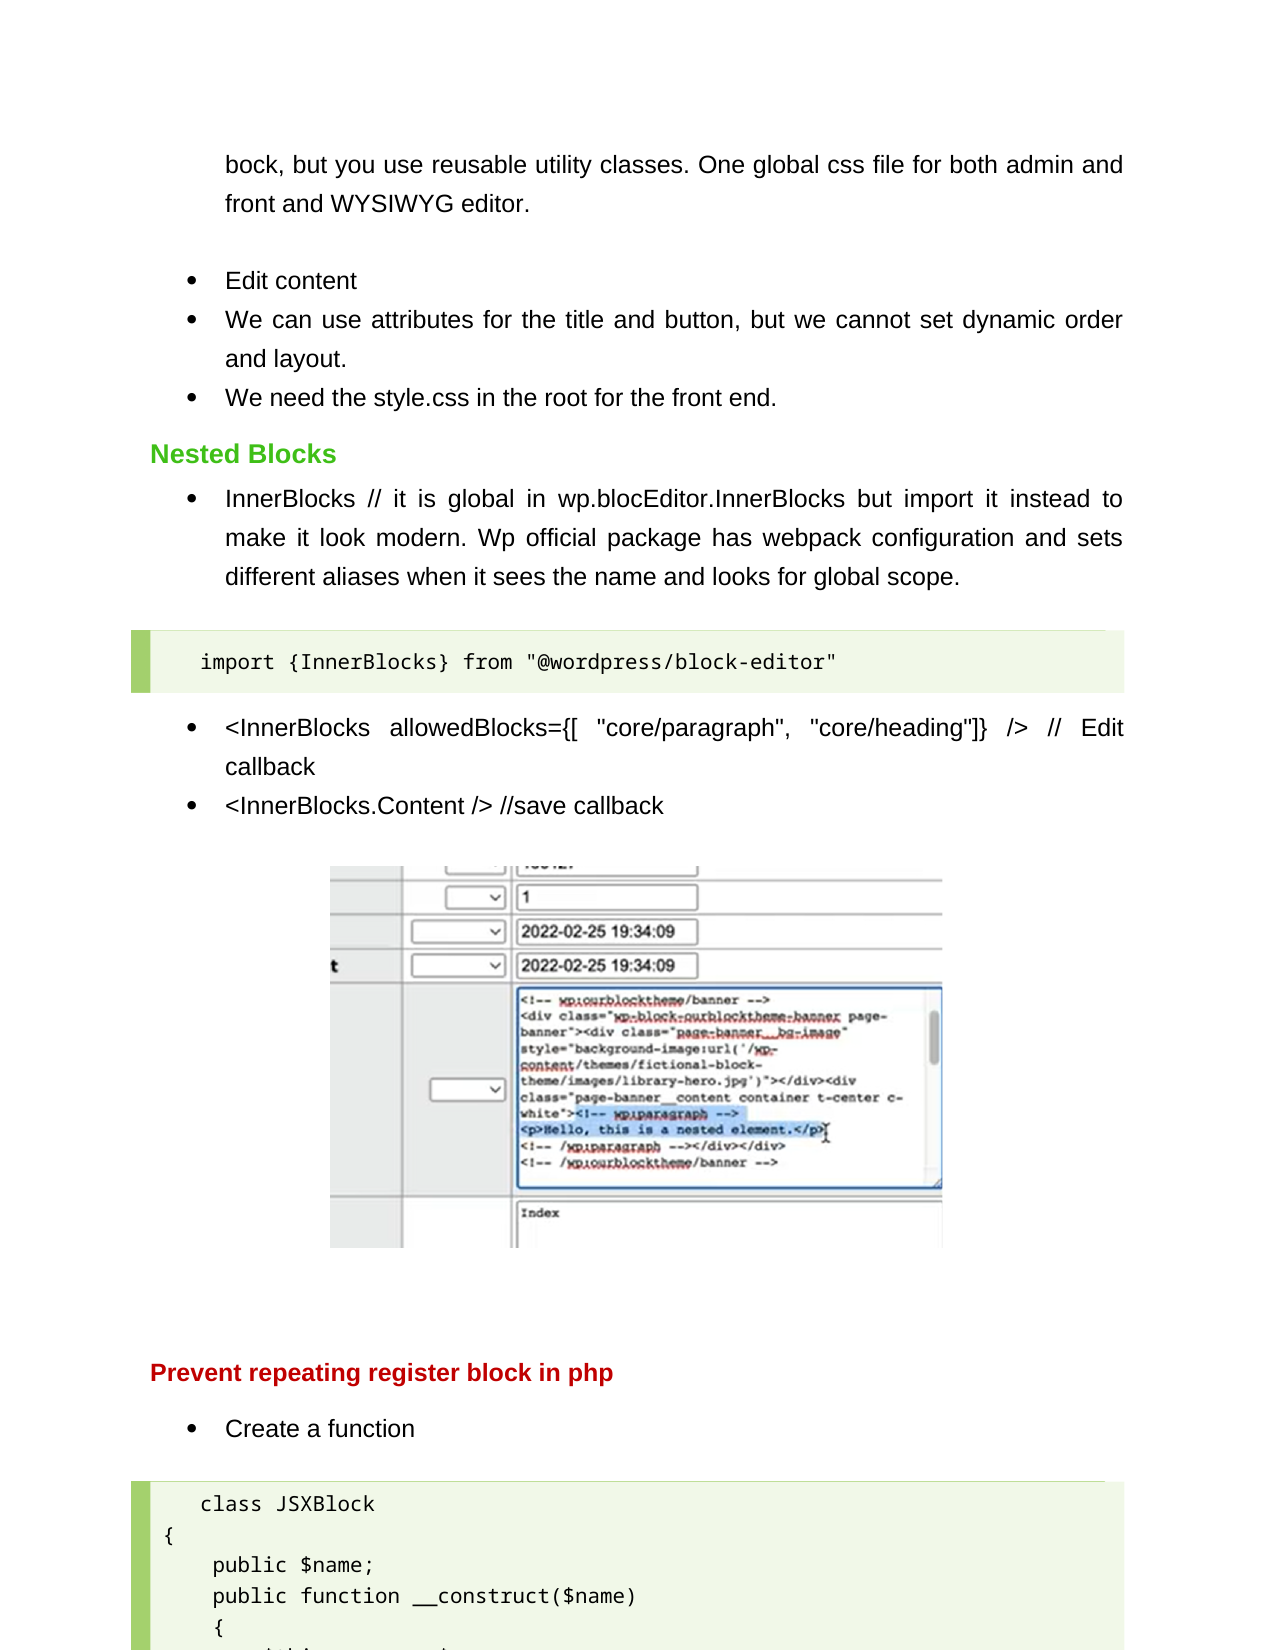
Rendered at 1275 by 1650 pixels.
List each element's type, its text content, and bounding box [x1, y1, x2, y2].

text Prevent repeating register block in php [150, 1358, 1125, 1387]
picture [330, 866, 942, 1248]
text InnerBlocks // it is global in wp.blocEditor.InnerBlocks but import it instead to make it look modern. Wp official package has webpack configuration and sets different aliases when it sees the name and looks for global scope. [187, 484, 1125, 591]
text We can use attributes for the title and button, but we cannot set dynamic order and layout. [187, 305, 1125, 373]
text We need the style.css in the root for the front end. [187, 383, 1125, 412]
text Create a function [187, 1414, 1125, 1443]
text <InnerBlocks.Content /> //save callback [187, 791, 1125, 819]
text Nested Blocks [150, 438, 1125, 469]
text Edit content [187, 266, 1125, 295]
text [187, 150, 1125, 217]
text <InnerBlocks allowedBlocks={[ "core/paragraph", "core/heading"]} /> // Edit callback [187, 693, 1125, 781]
